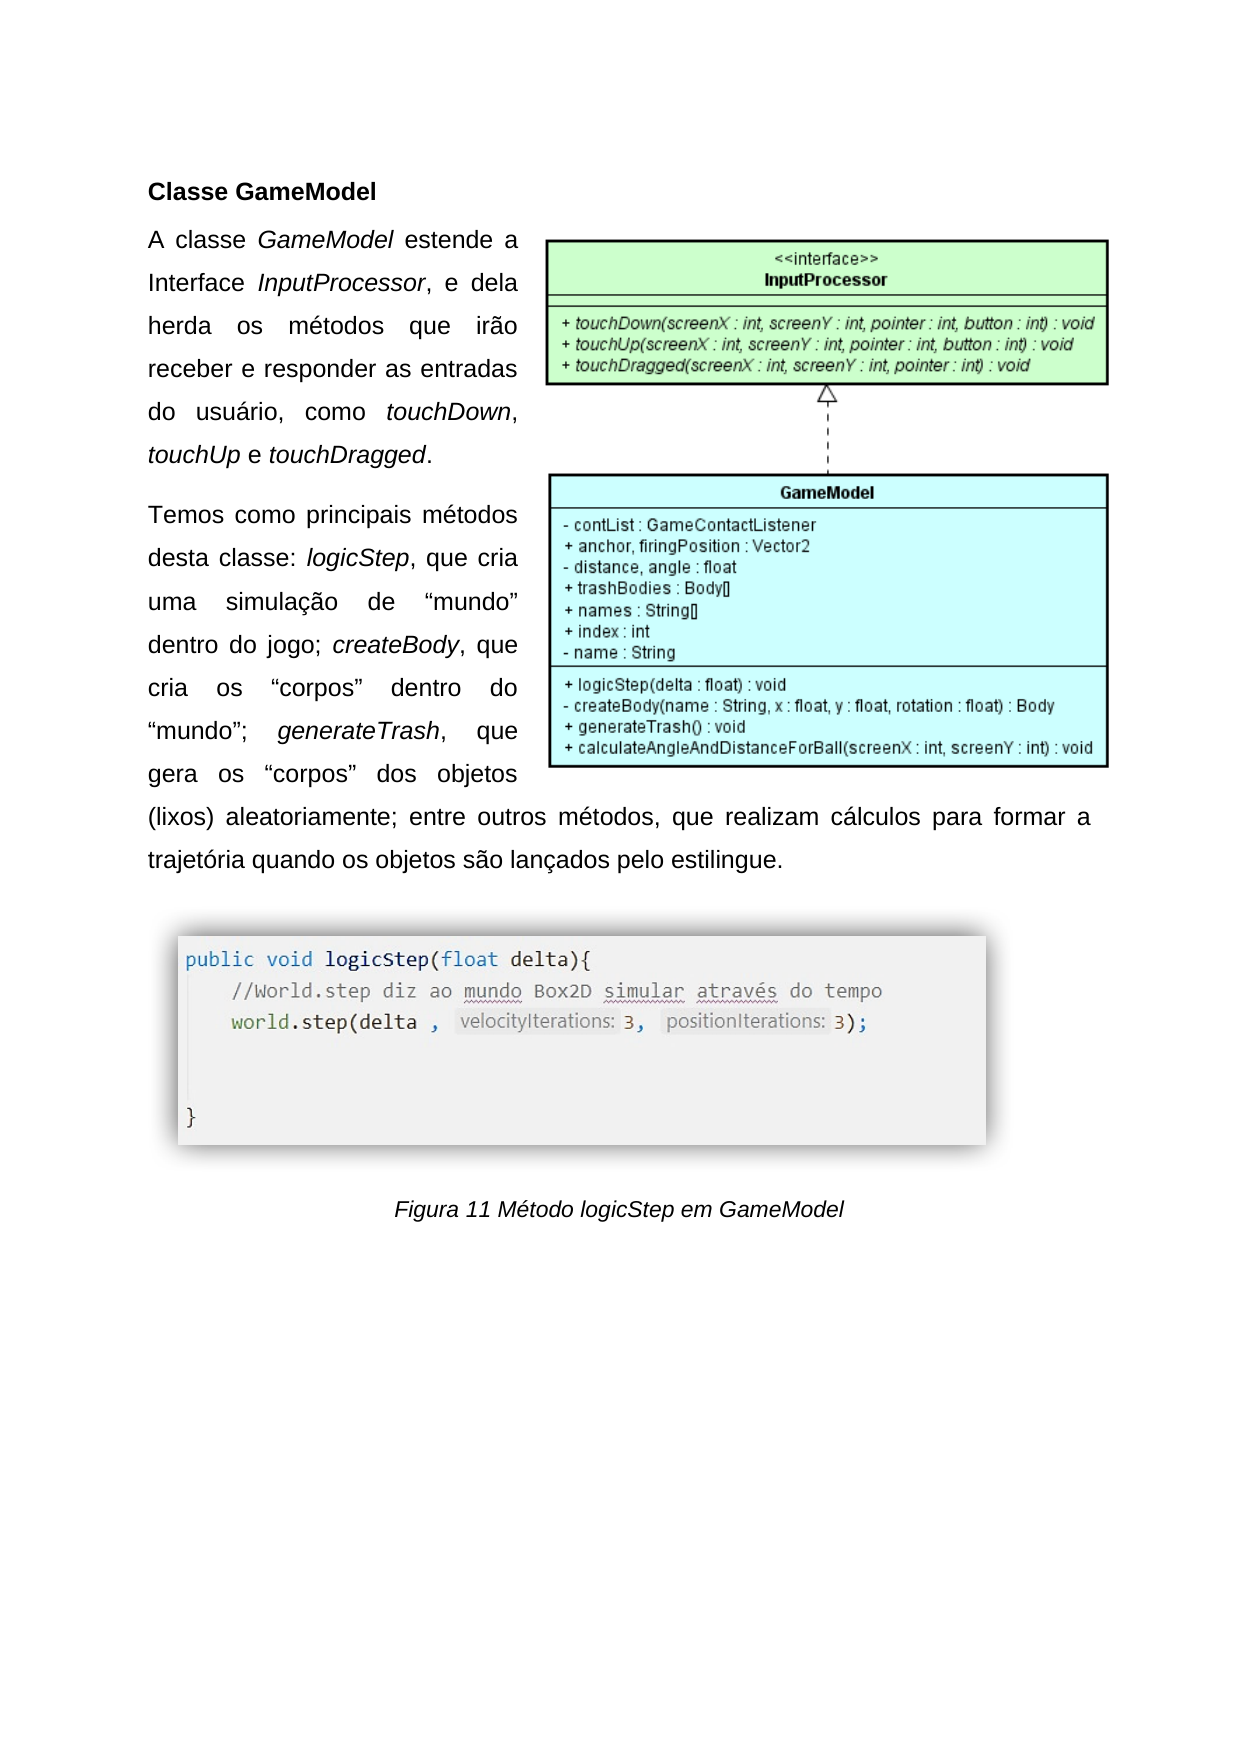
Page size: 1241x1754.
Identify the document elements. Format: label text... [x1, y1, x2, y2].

text Figura 11 Método logicStep em GameModel [148, 1196, 1092, 1222]
picture [178, 936, 986, 1145]
text Temos como principais métodos desta classe: logicStep, que cria uma simulação de “mundo” dentro do jogo; createBody, que cria os “corpos” dentro do “mundo”; generateTrash, que gera os “corpos” dos objetos (lixos) aleatoriamente; entre outros métodos, que realizam cálculos para formar a trajetória quando os objetos são lançados pelo estilingue. [148, 500, 1092, 874]
text A classe GameModel estende a Interface InputProcessor, e dela herda os métodos que irão receber e responder as entradas do usuário, como touchDown, touchUp e touchDragged. [148, 225, 1092, 469]
text Classe GameModel [148, 177, 1092, 206]
picture [537, 230, 1123, 789]
